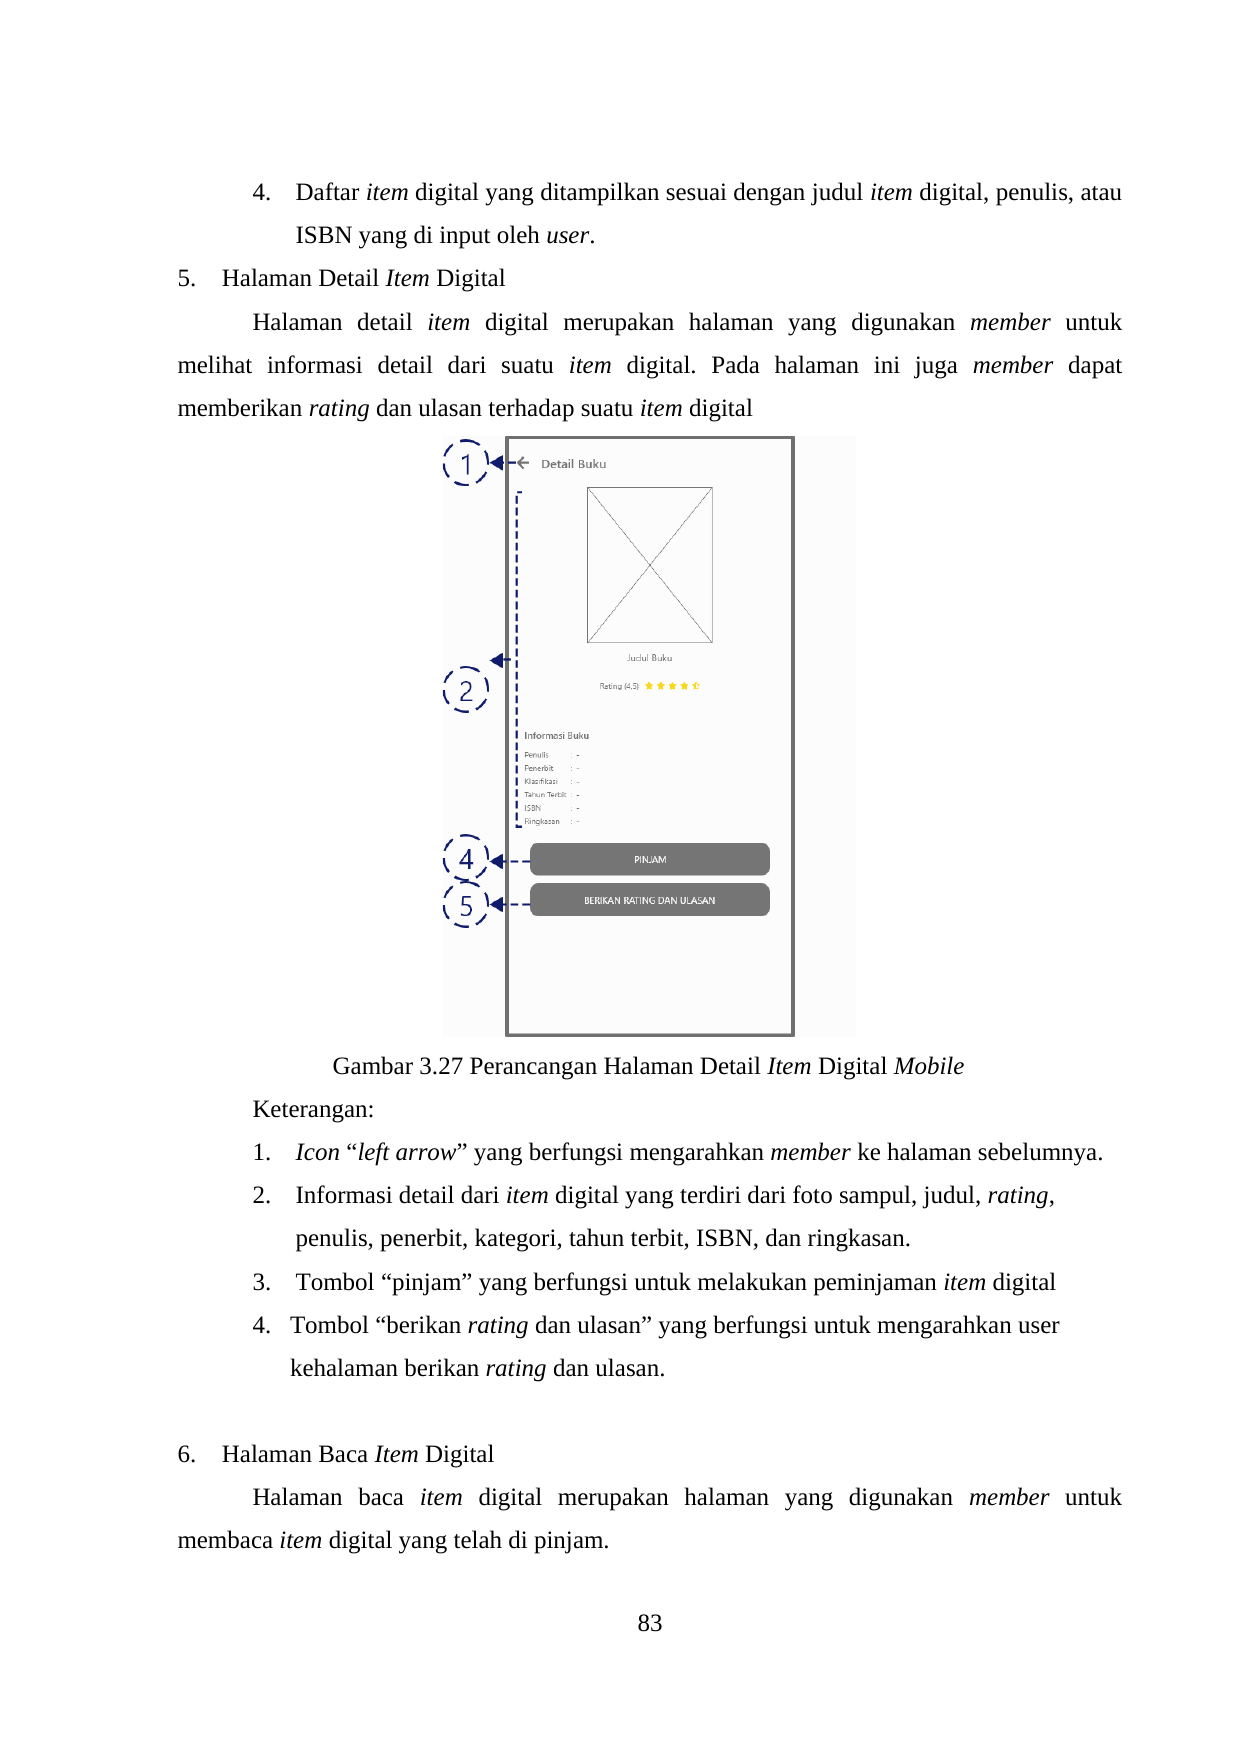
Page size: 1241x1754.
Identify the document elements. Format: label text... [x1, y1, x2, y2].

list Tombol “pinjam” yang berfungsi untuk melakukan peminjaman item digital [252, 1267, 1122, 1295]
list Halaman Detail Item Digital [177, 263, 1122, 292]
list Informasi detail dari item digital yang terdiri dari foto sampul, judul, rating, penulis, penerbit, kategori, tahun terbit, ISBN, dan ringkasan. [252, 1180, 1122, 1252]
picture [442, 436, 857, 1037]
list Tombol “berikan rating dan ulasan” yang berfungsi untuk mengarahkan user kehalaman berikan rating dan ulasan. [252, 1310, 1122, 1382]
text Halaman detail item digital merupakan halaman yang digunakan member untuk melihat informasi detail dari suatu item digital. Pada halaman ini juga member dapat memberikan rating dan ulasan terhadap suatu item digital [177, 307, 1122, 422]
text Halaman baca item digital merupakan halaman yang digunakan member untuk membaca item digital yang telah di pinjam. [177, 1482, 1122, 1554]
list Icon “left arrow” yang berfungsi mengarahkan member ke halaman sebelumnya. [252, 1137, 1122, 1166]
text Keterangan: [177, 1094, 1122, 1123]
text Gambar 3.27 Perancangan Halaman Detail Item Digital Mobile [177, 1051, 1122, 1080]
list Halaman Baca Item Digital [177, 1439, 1122, 1468]
list Daftar item digital yang ditampilkan sesuai dengan judul item digital, penulis, atau ISBN yang di input oleh user. [252, 177, 1122, 249]
